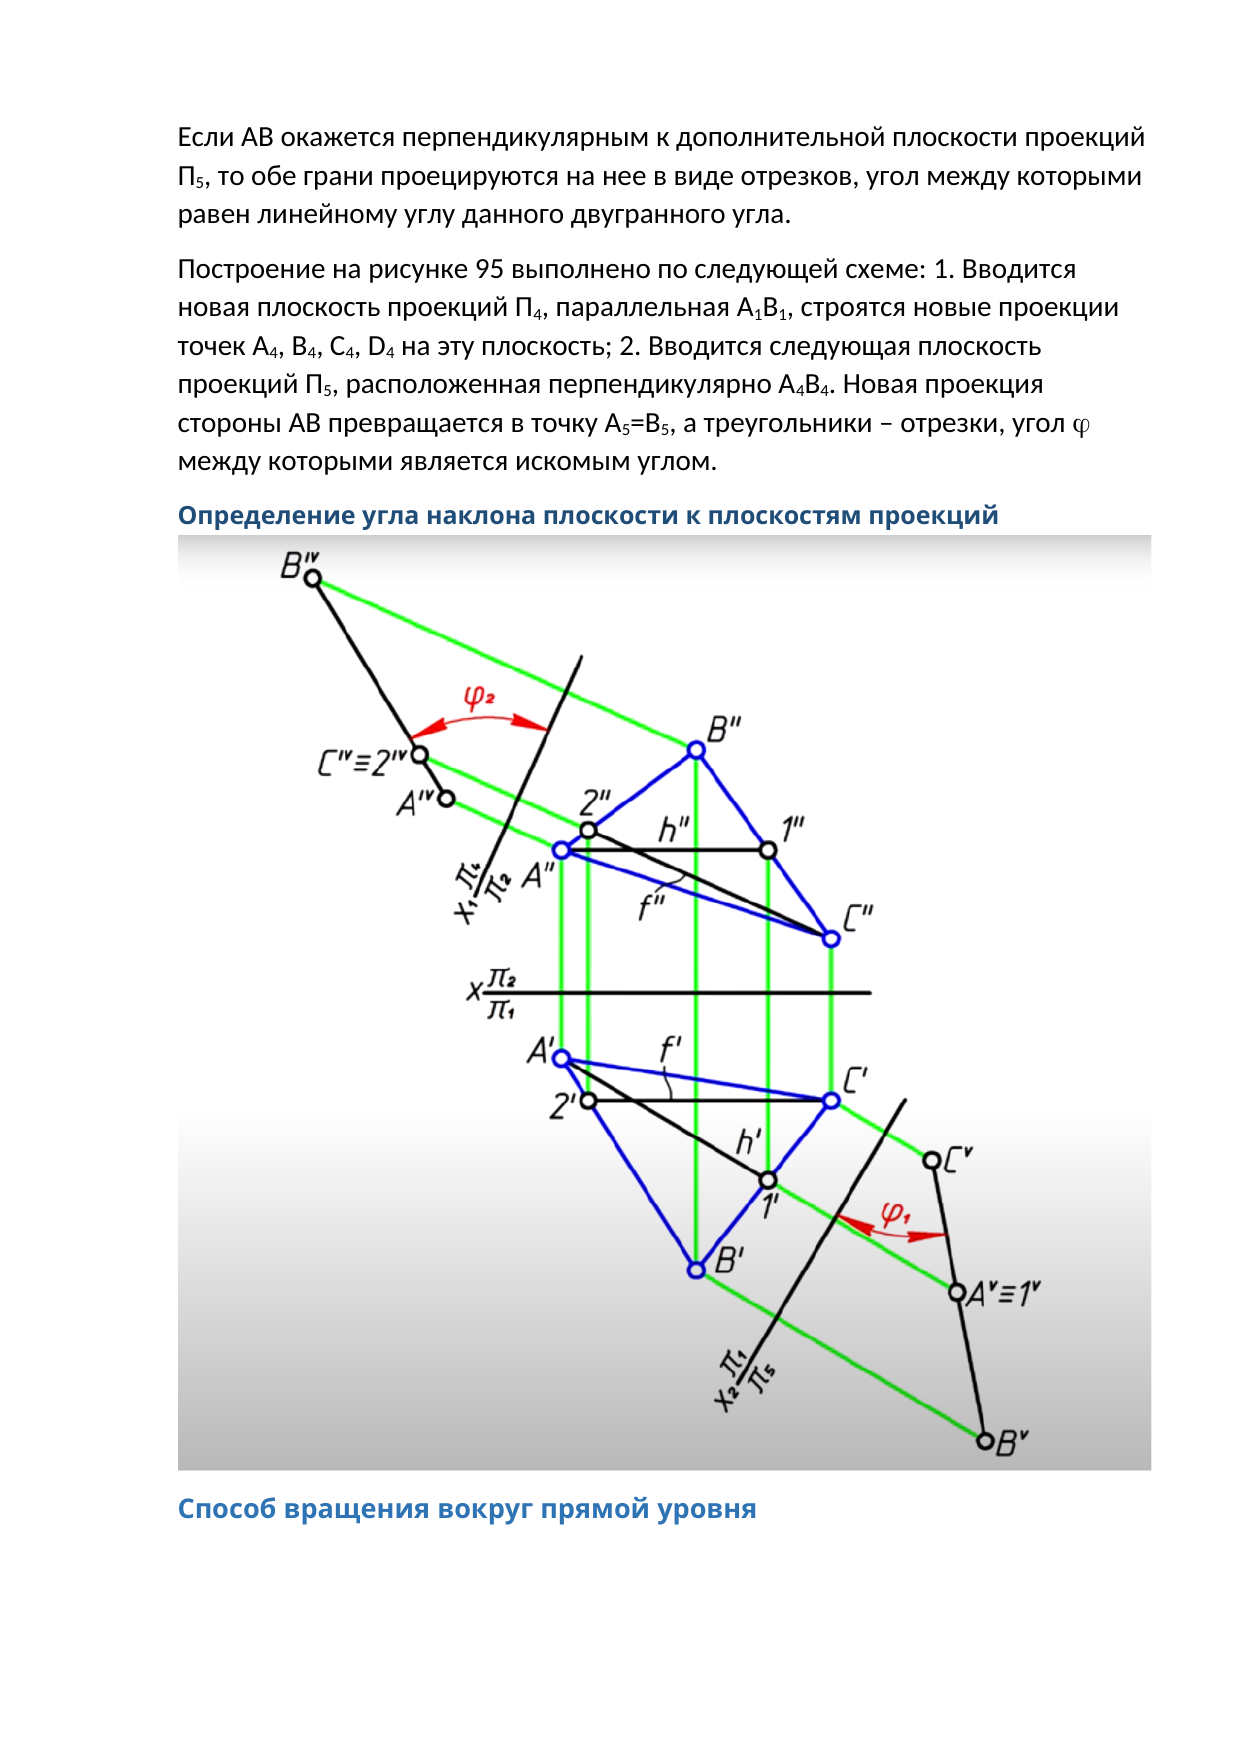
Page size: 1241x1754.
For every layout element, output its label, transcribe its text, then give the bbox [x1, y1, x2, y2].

subtitle Определение угла наклона плоскости к плоскостям проекций [177, 497, 1152, 531]
text Построение на рисунке 95 выполнено по следующей схеме: 1. Вводится новая плоскость проекций П4, параллельная А1В1, строятся новые проекции точек А4, В4, С4, D4 на эту плоскость; 2. Вводится следующая плоскость проекций П5, расположенная перпендикулярно А4В4. Новая проекция стороны АВ превращается в точку А5=В5, а треугольники – отрезки, угол между которыми является искомым углом. [177, 250, 1152, 478]
picture [177, 534, 1152, 1471]
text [177, 118, 1152, 231]
text Способ вращения вокруг прямой уровня [177, 1490, 1152, 1527]
